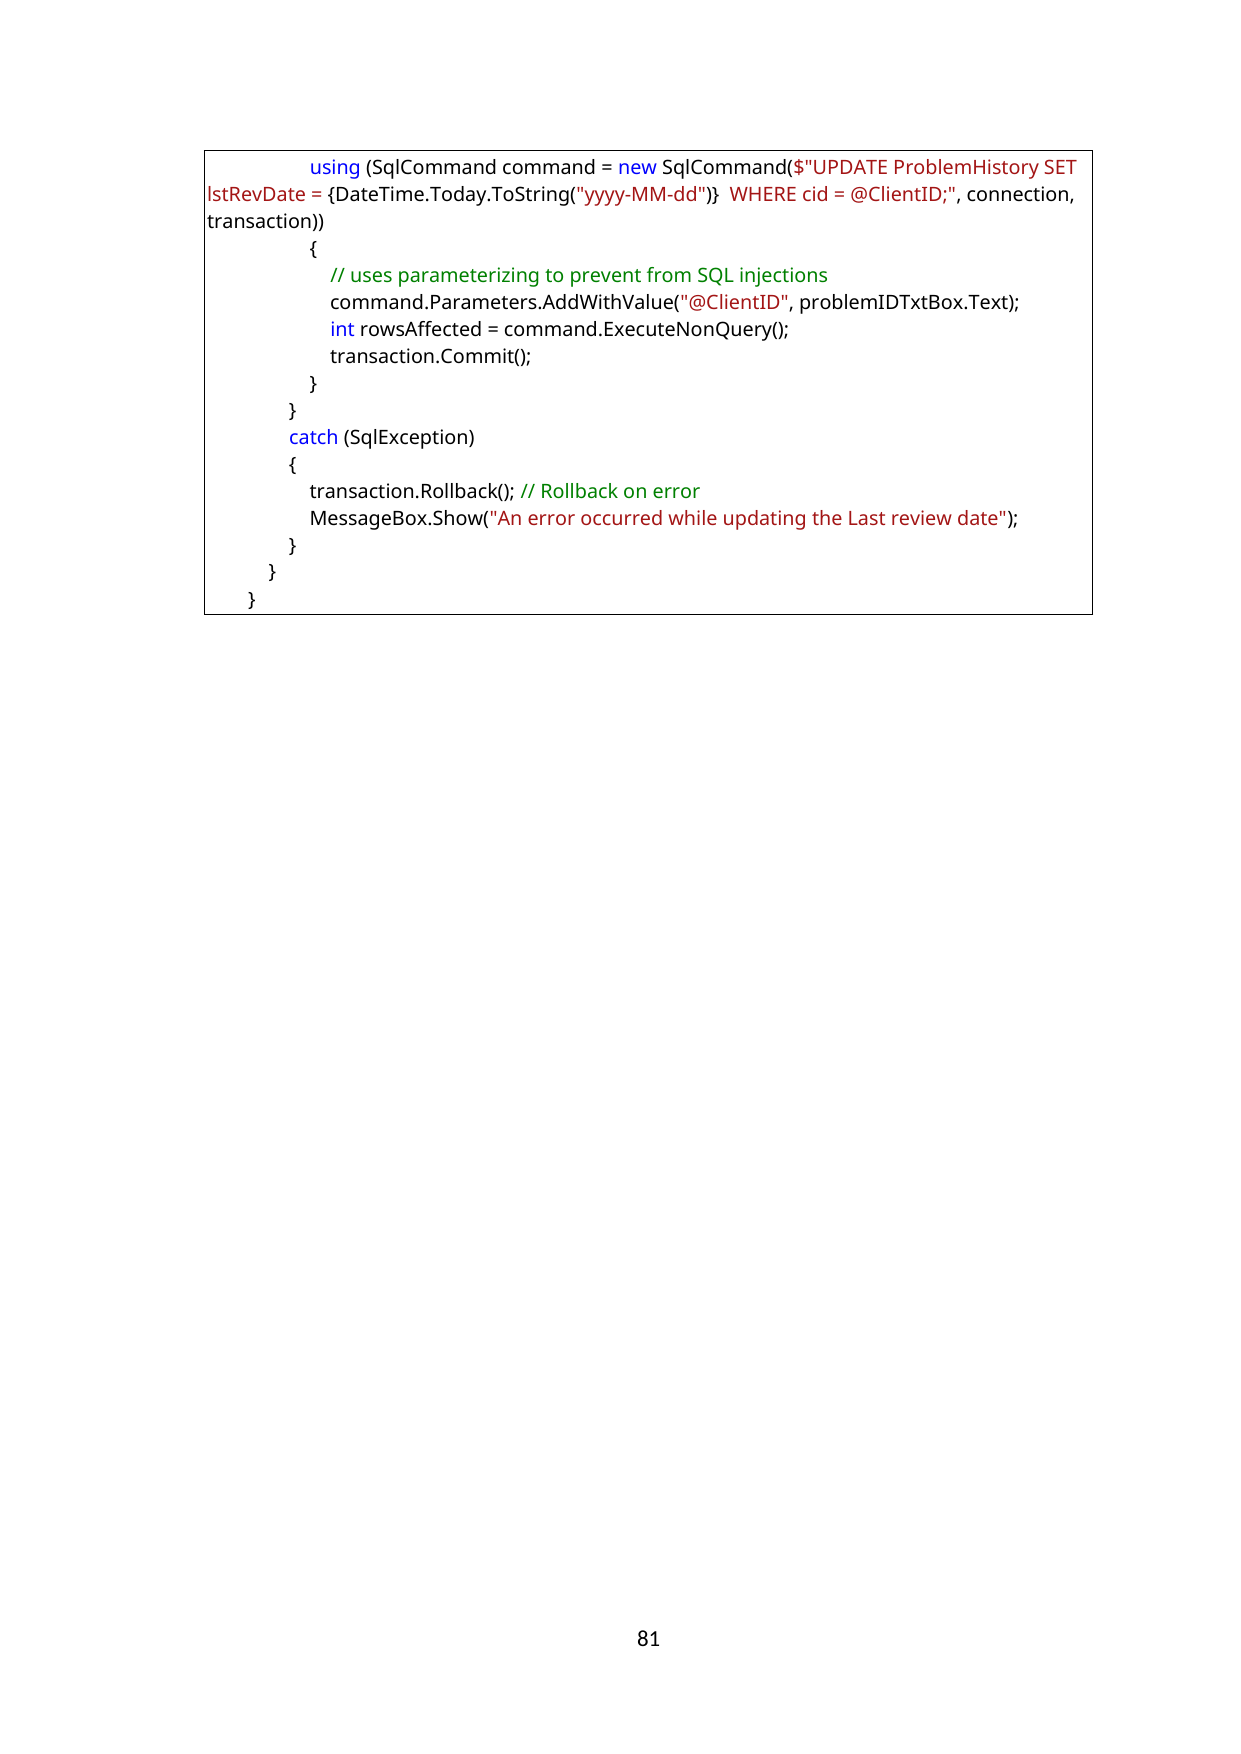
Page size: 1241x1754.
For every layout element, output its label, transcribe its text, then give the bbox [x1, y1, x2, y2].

text } [207, 396, 1090, 423]
text using (SqlCommand command = new SqlCommand($"UPDATE ProblemHistory SET lstRevDate = {DateTime.Today.ToString("yyyy-MM-dd")} WHERE cid = @ClientID;", connection, transaction)) [205, 151, 1092, 234]
text } [207, 369, 1090, 396]
text command.Parameters.AddWithValue("@ClientID", problemIDTxtBox.Text); [207, 288, 1090, 315]
text int rowsAffected = command.ExecuteNonQuery(); [207, 315, 1090, 342]
text } [207, 558, 1090, 582]
text catch (SqlException) [207, 423, 1090, 450]
text transaction.Rollback(); // Rollback on error [207, 477, 1090, 504]
text { [207, 450, 1090, 477]
text transaction.Commit(); [207, 342, 1090, 369]
text { [207, 234, 1090, 261]
text } [205, 582, 1092, 614]
text MessageBox.Show("An error occurred while updating the Last review date"); [207, 504, 1090, 531]
text // uses parameterizing to prevent from SQL injections [207, 261, 1090, 288]
text } [207, 531, 1090, 558]
